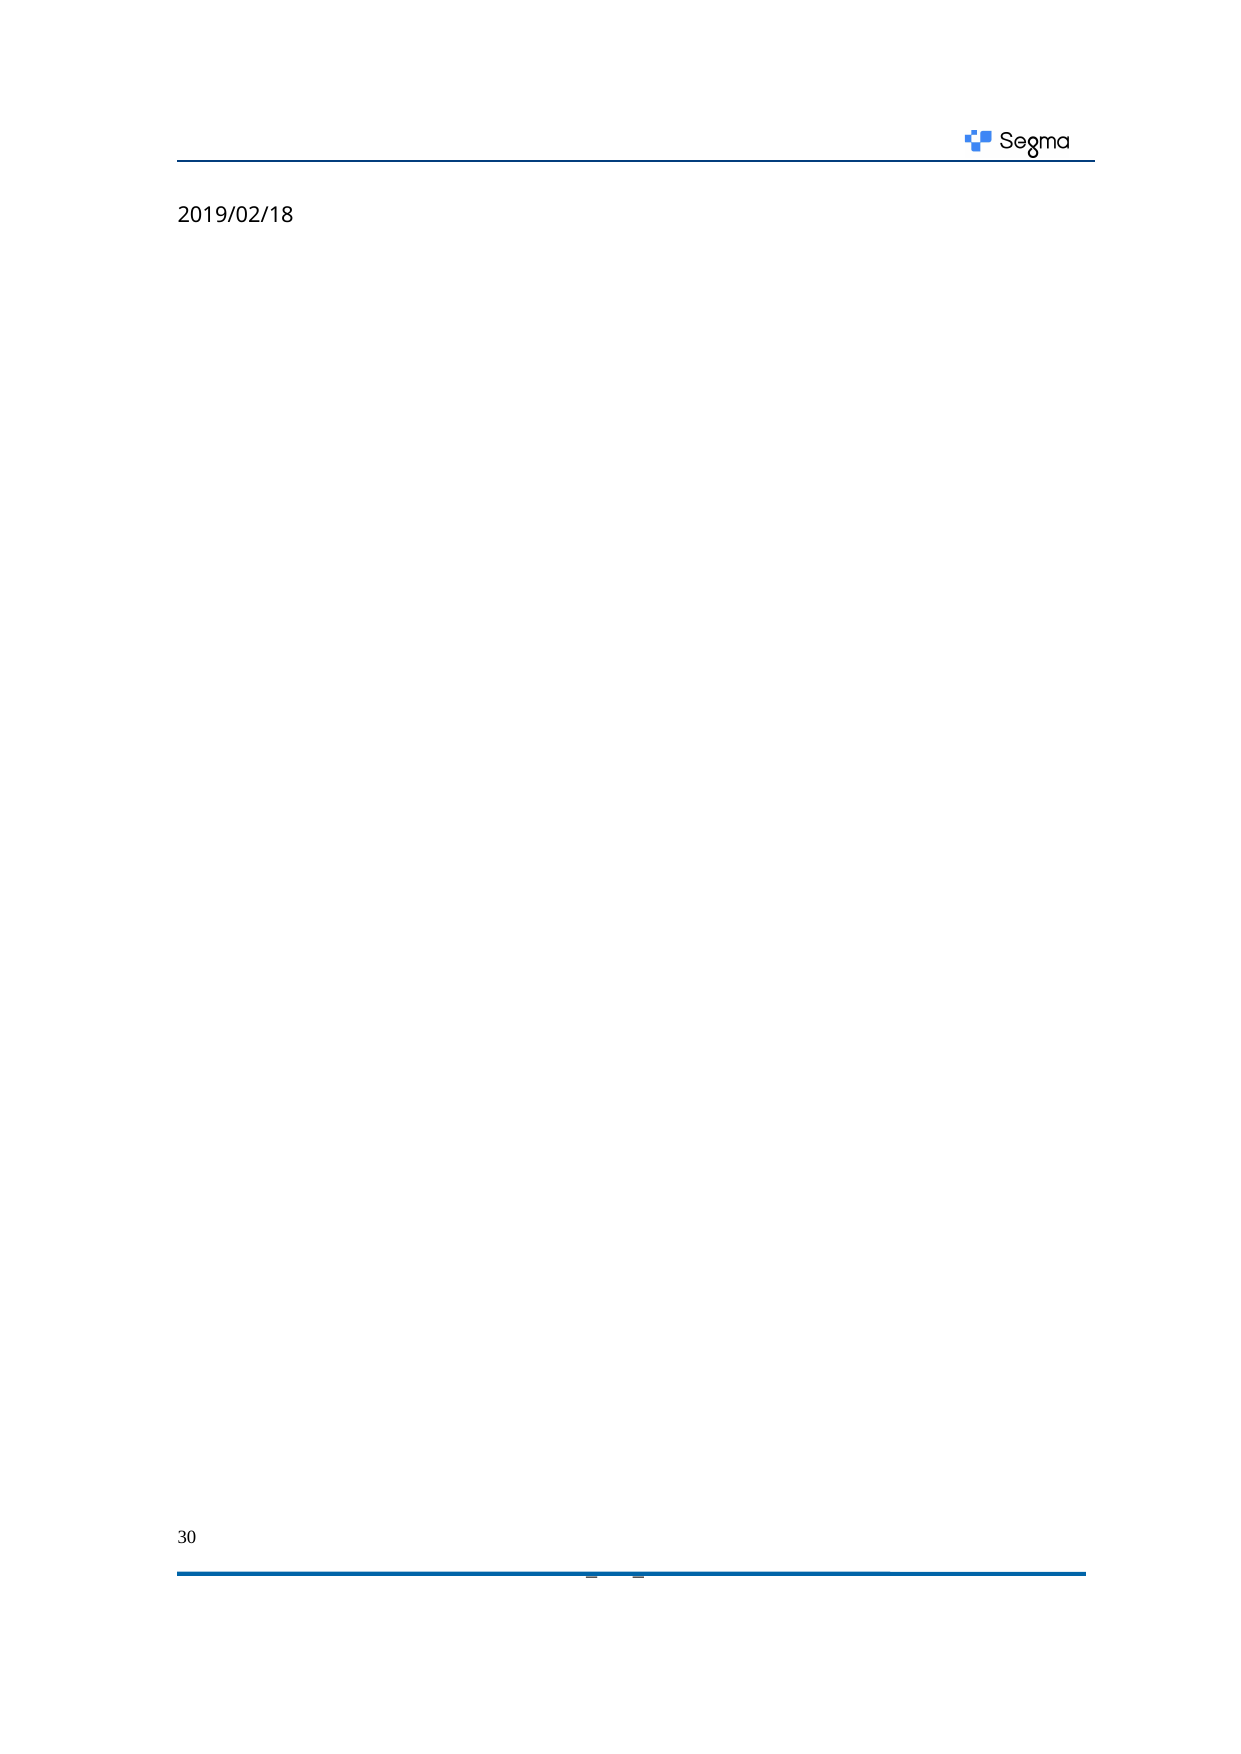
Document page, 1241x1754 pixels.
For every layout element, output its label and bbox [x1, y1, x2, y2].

picture [964, 130, 1069, 158]
